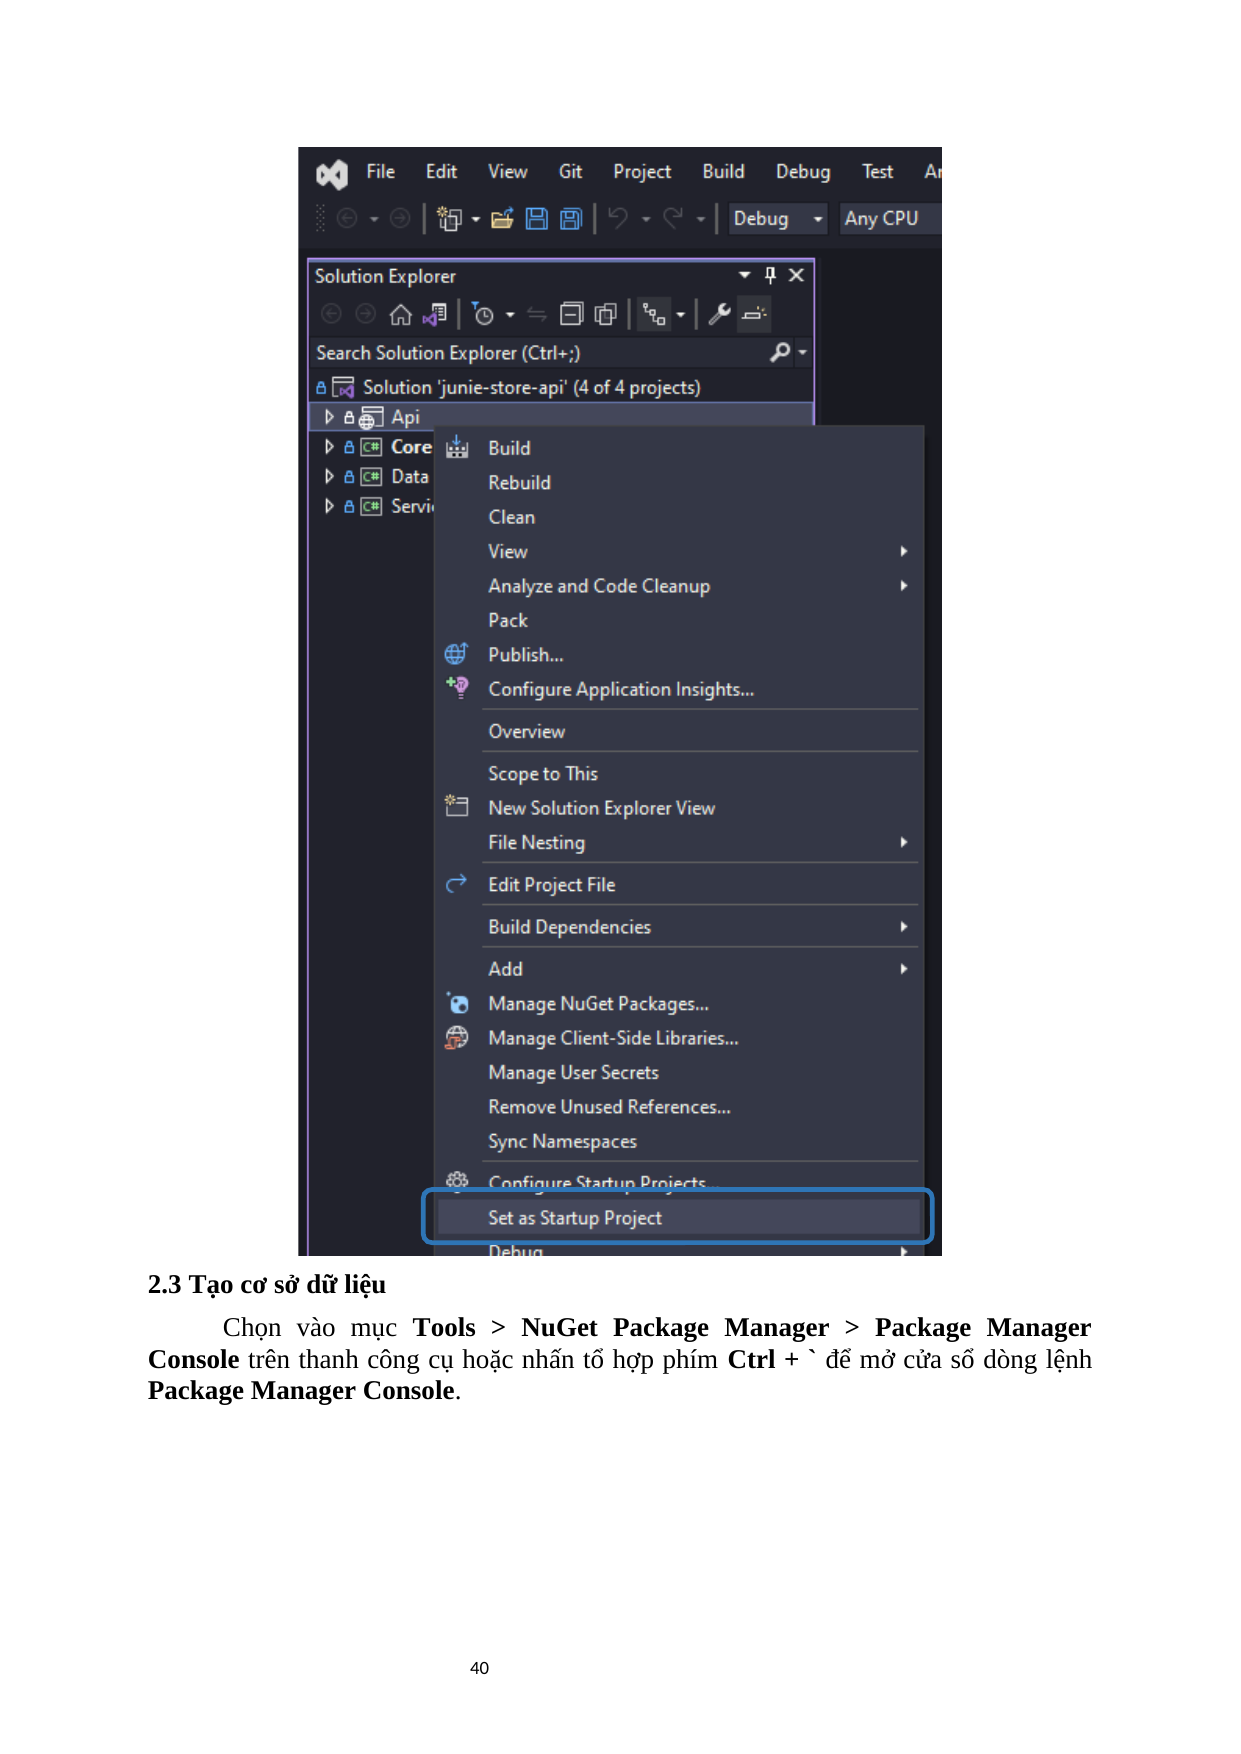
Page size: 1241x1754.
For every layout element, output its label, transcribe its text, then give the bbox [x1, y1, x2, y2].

list Tạo cơ sở dữ liệu [148, 1268, 1093, 1299]
picture [298, 147, 942, 1256]
list Chọn vào mục Tools > NuGet Package Manager > Package Manager Console trên thanh công cụ hoặc nhấn tổ hợp phím Ctrl + ` để mở cửa sổ dòng lệnh Package Manager Console. [148, 1312, 1093, 1405]
